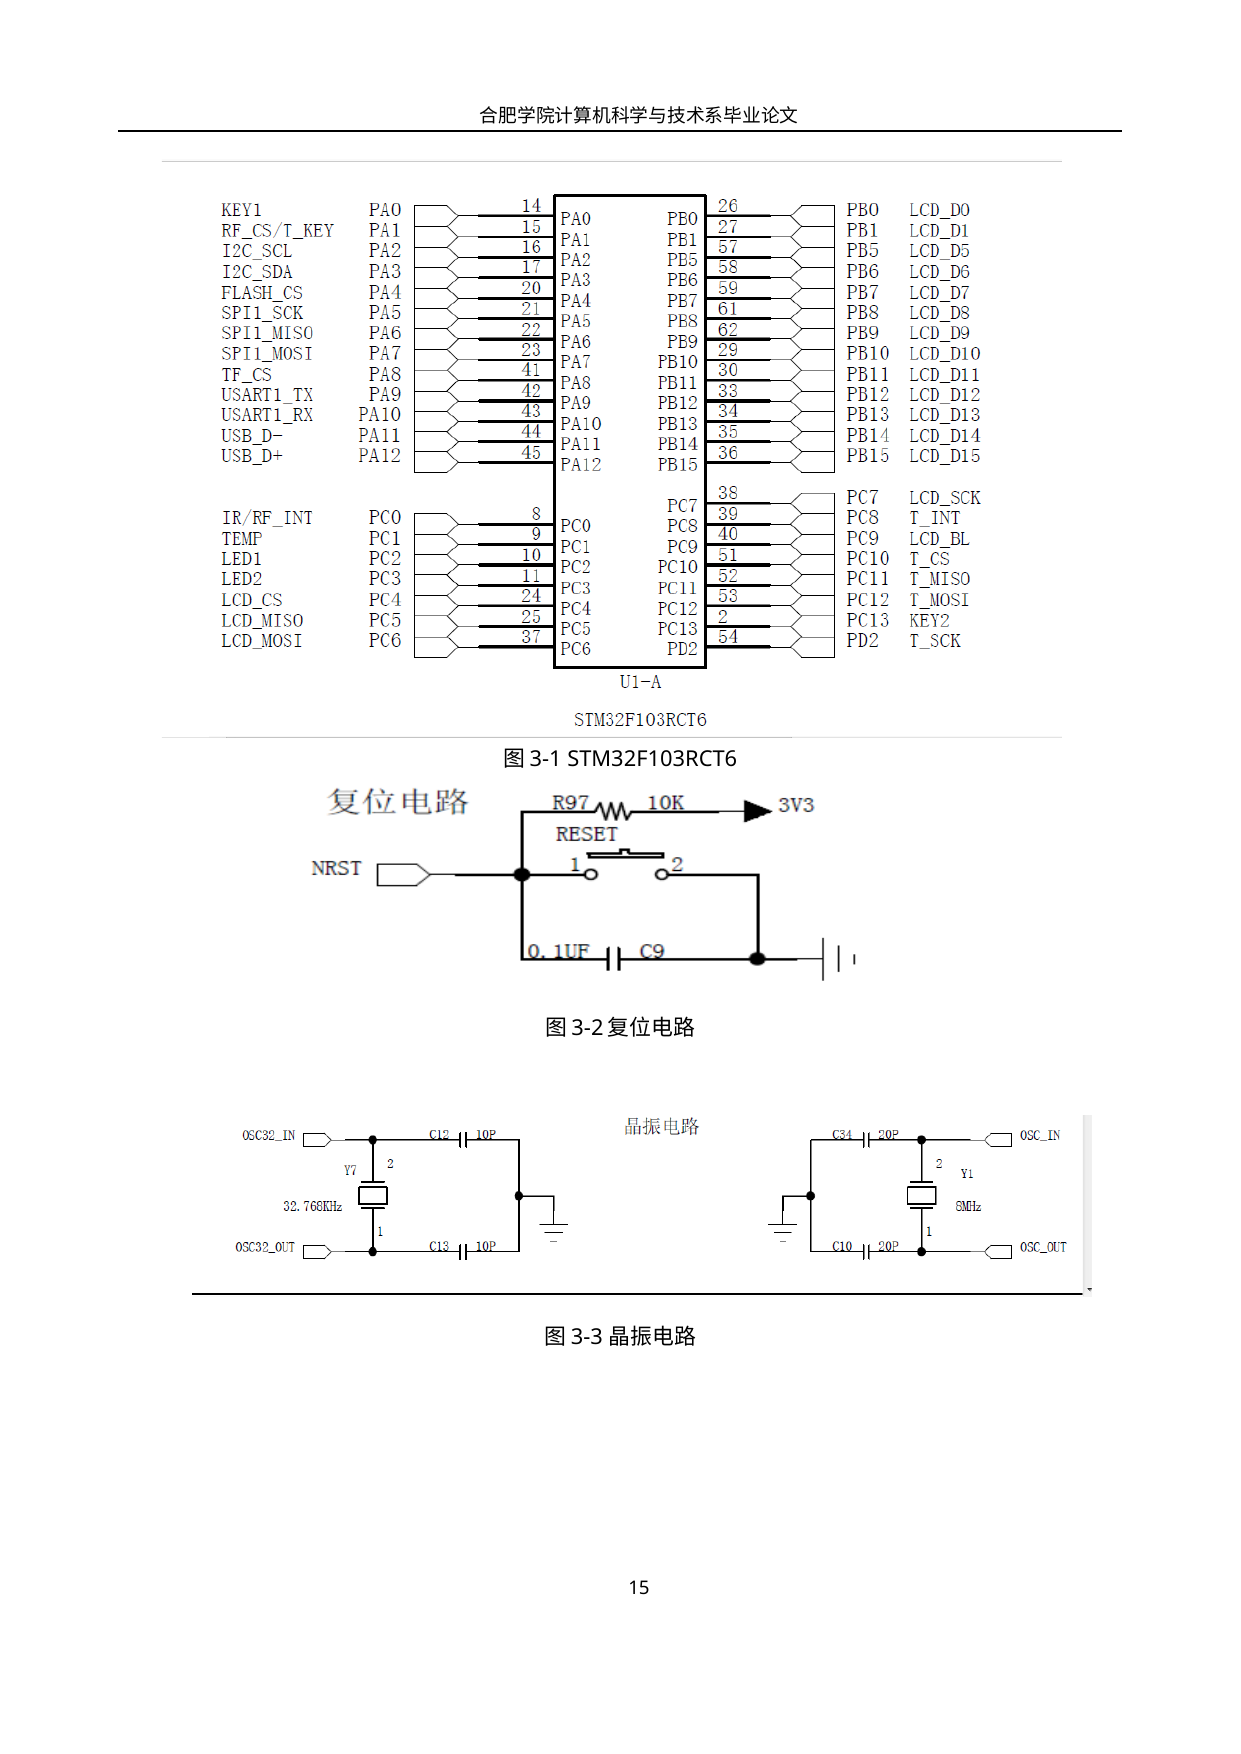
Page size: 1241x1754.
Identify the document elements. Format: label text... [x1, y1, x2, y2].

text 图3-1 STM32F103RCT6 [118, 741, 1122, 774]
picture [161, 159, 1062, 738]
text 图3-3 晶振电路 [118, 1319, 1122, 1351]
picture [288, 773, 996, 996]
text 图3-2复位电路 [118, 1009, 1122, 1042]
picture [192, 1115, 1092, 1297]
